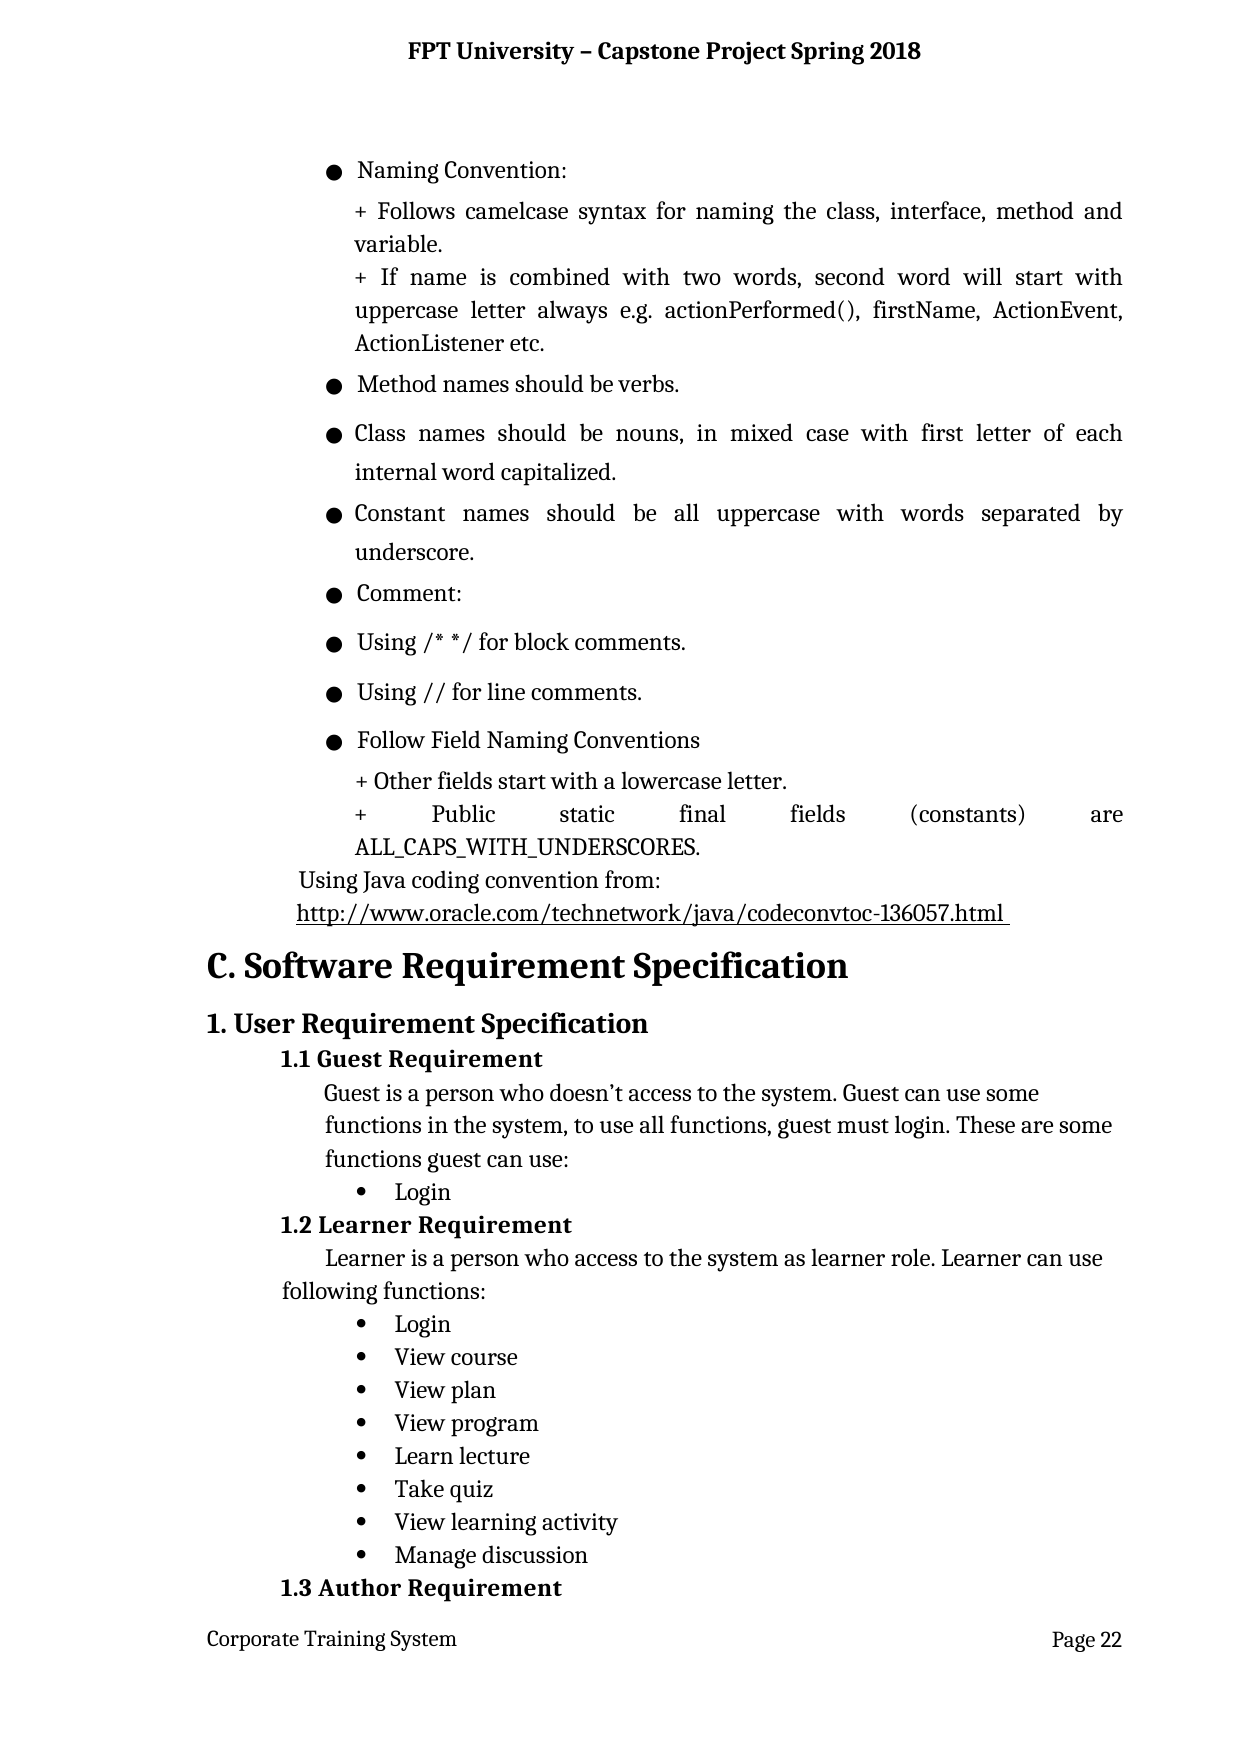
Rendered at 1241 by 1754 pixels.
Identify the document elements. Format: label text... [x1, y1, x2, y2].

list Comment: [280, 571, 1124, 614]
text 1. User Requirement Specification [207, 1007, 1122, 1040]
list Follow Field Naming Conventions [280, 718, 1124, 761]
list Constant names should be all uppercase with words separated by underscore. [325, 491, 1124, 567]
text + If name is combined with two words, second word will start with uppercase letter always e.g. actionPerformed(), firstName, ActionEvent, ActionListener etc. [353, 263, 1124, 358]
text http://www.oracle.com/technetwork/java/codeconvtoc-136057.html [221, 899, 1124, 928]
text Learner is a person who access to the system as learner role. Learner can use following functions: [282, 1243, 1124, 1305]
text + Follows camelcase syntax for naming the class, interface, method and variable. [353, 197, 1124, 258]
list Learn lecture [357, 1442, 1124, 1470]
list Login [357, 1309, 1124, 1338]
list Method names should be verbs. [280, 362, 1124, 404]
list View plan [357, 1376, 1124, 1404]
list Using /* */ for block comments. [280, 620, 1124, 663]
list Class names should be nouns, in mixed case with first letter of each internal word capitalized. [325, 411, 1124, 487]
text + Public static final fields (constants) are ALL_CAPS_WITH_UNDERSCORES. [353, 800, 1124, 862]
text + Other fields start with a lowercase letter. [280, 767, 1124, 796]
list View program [357, 1409, 1124, 1437]
list Naming Convention: [295, 148, 1124, 190]
list Login [357, 1177, 1124, 1206]
list Manage discussion [357, 1541, 1124, 1569]
list Using // for line comments. [280, 669, 1124, 712]
list View learning activity [357, 1508, 1124, 1536]
list Take quiz [357, 1475, 1124, 1503]
text Using Java coding convention from: [207, 866, 1124, 895]
list View course [357, 1343, 1124, 1371]
text 1.3 Author Requirement [281, 1574, 1124, 1602]
subtitle C. Software Requirement Specification [207, 945, 1124, 988]
text 1.2 Learner Requirement [281, 1211, 1124, 1239]
text 1.1 Guest Requirement [281, 1045, 1124, 1074]
text Guest is a person who doesn’t access to the system. Guest can use some functions in the system, to use all functions, guest must login. These are some functions guest can use: [324, 1078, 1124, 1173]
